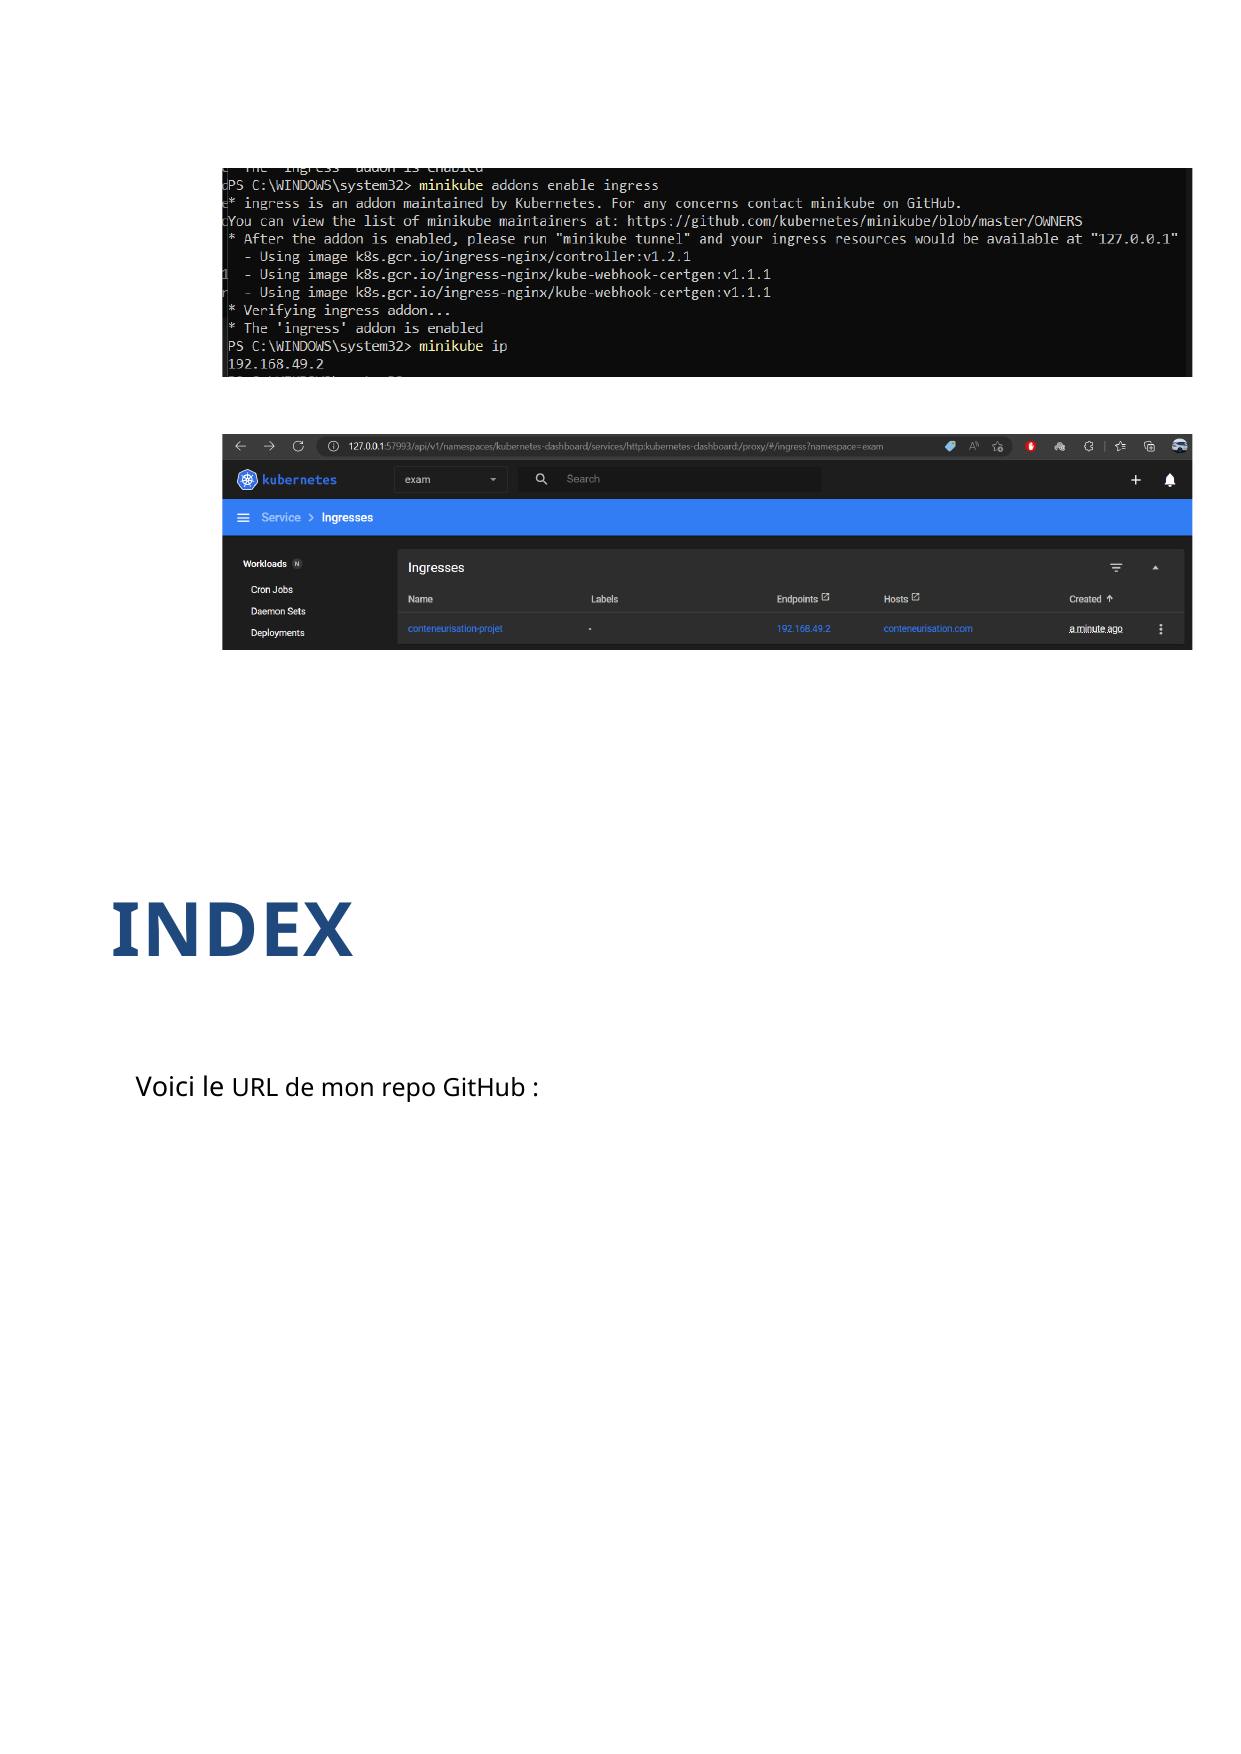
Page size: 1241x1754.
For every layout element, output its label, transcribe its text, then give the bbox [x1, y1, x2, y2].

picture [222, 434, 1193, 650]
picture [222, 168, 1193, 377]
text Voici le URL de mon repo GitHub : [135, 1068, 1105, 1105]
